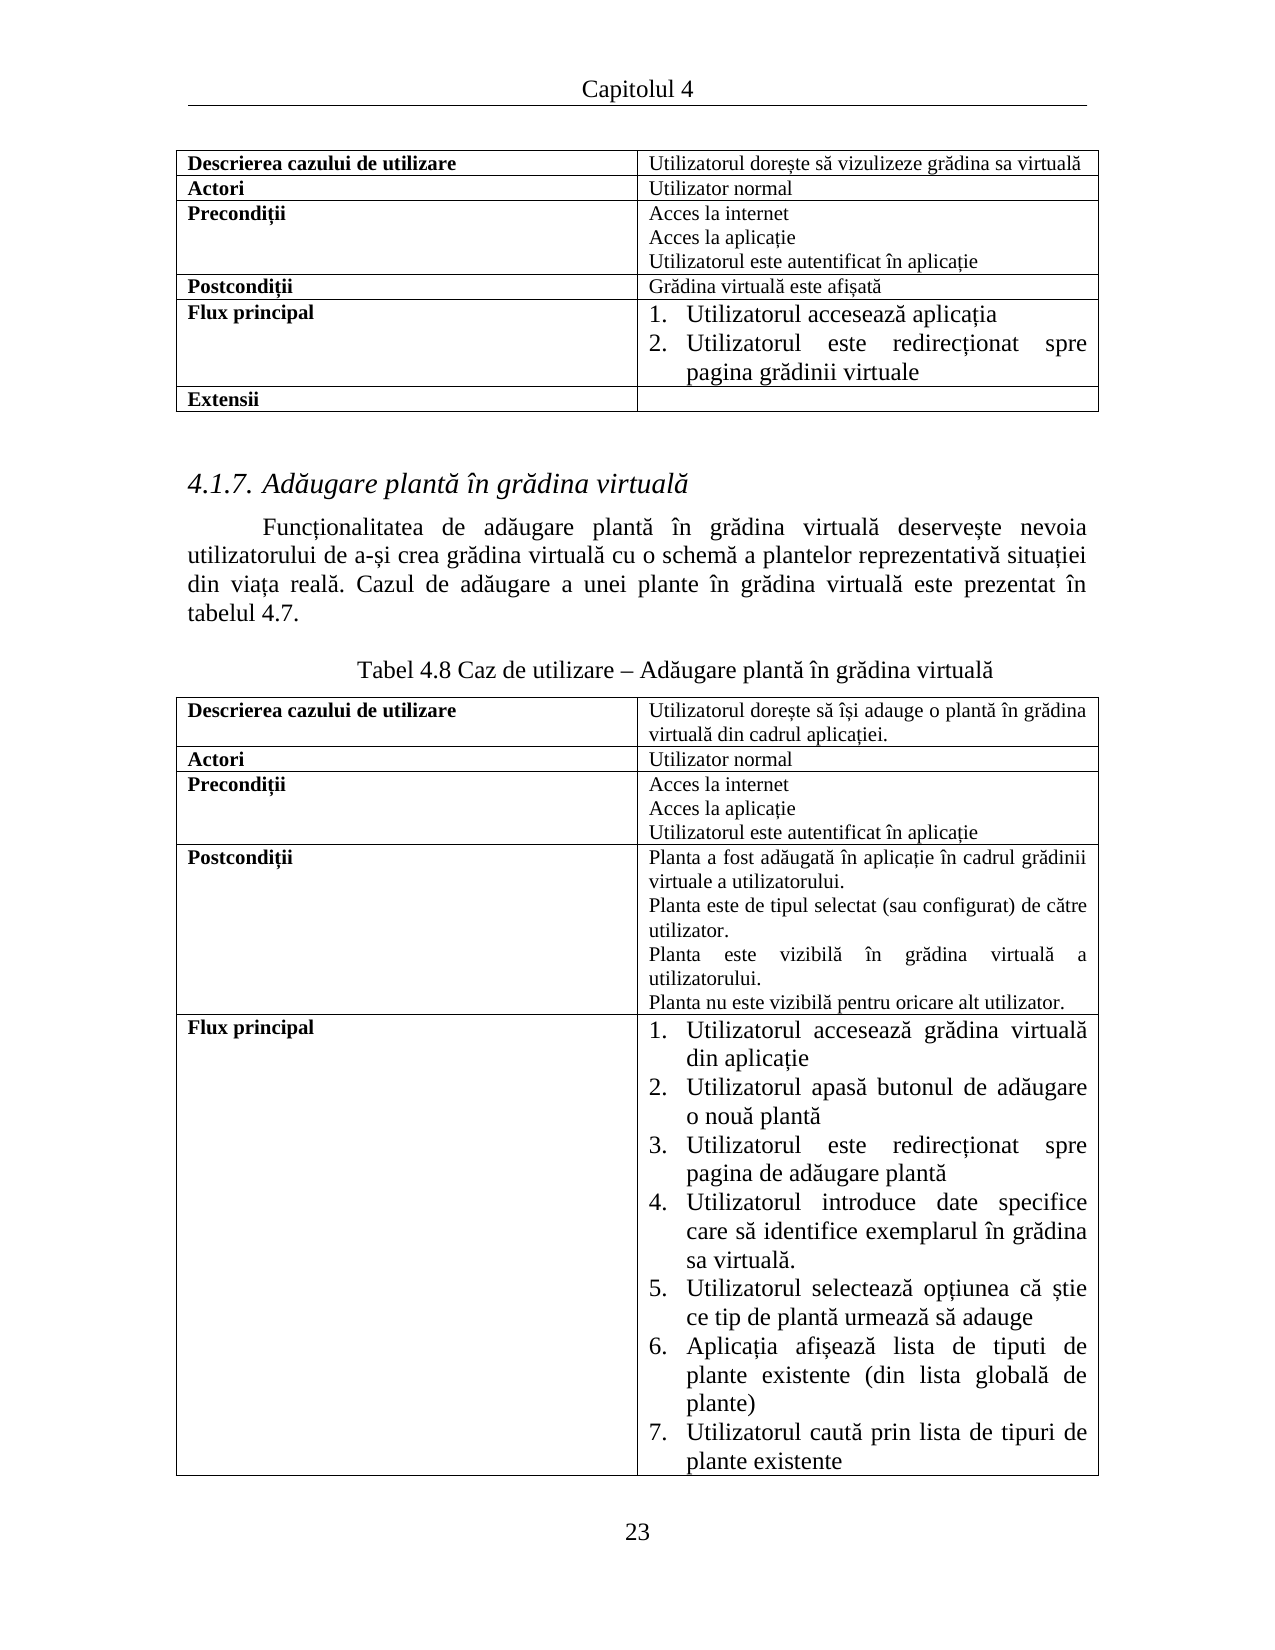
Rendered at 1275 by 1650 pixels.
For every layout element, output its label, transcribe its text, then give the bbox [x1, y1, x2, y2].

table_cell Flux principal [177, 300, 637, 386]
table_cell Acces la internet Acces la aplicație Utilizatorul este autentificat în aplicație [638, 201, 1098, 273]
table_cell Utilizatorul accesează aplicația Utilizatorul este redirecționat spre pagina grădinii virtuale [638, 300, 1098, 386]
subtitle Adăugare plantă în grădina virtuală [187, 466, 1087, 499]
table_cell Precondiții [177, 201, 637, 273]
table_header Utilizatorul dorește să își adauge o plantă în grădina virtuală din cadrul aplicației. [638, 698, 1098, 746]
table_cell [638, 1015, 1098, 1475]
text Funcționalitatea de adăugare plantă în grădina virtuală deservește nevoia utilizatorului de a-și crea grădina virtuală cu o schemă a plantelor reprezentativă situației din viața reală. Cazul de adăugare a unei plante în grădina virtuală este prezentat în tabelul 4.7. [187, 512, 1087, 627]
table_cell Precondiții [177, 772, 637, 844]
table_cell [638, 387, 1098, 411]
table_cell Acces la internet Acces la aplicație Utilizatorul este autentificat în aplicație [638, 772, 1098, 844]
table_cell Planta a fost adăugată în aplicație în cadrul grădinii virtuale a utilizatorului. Planta este de tipul selectat (sau configurat) de către utilizator. Planta este vizibilă în grădina virtuală a utilizatorului. Planta nu este vizibilă pentru oricare alt utilizator. [638, 845, 1098, 1014]
table_cell Utilizator normal [638, 176, 1098, 200]
table_cell Postcondiții [177, 275, 637, 298]
table_cell Grădina virtuală este afișată [638, 275, 1098, 298]
table_cell Actori [177, 747, 637, 771]
table_cell Postcondiții [177, 845, 637, 1014]
table_cell Extensii [177, 387, 637, 411]
table_cell Actori [177, 176, 637, 200]
table_header Descrierea cazului de utilizare [177, 151, 637, 175]
table_cell Utilizator normal [638, 747, 1098, 771]
table_header Descrierea cazului de utilizare [177, 698, 637, 746]
table_header Utilizatorul dorește să vizulizeze grădina sa virtuală [638, 151, 1098, 175]
table_cell Flux principal [177, 1015, 637, 1475]
